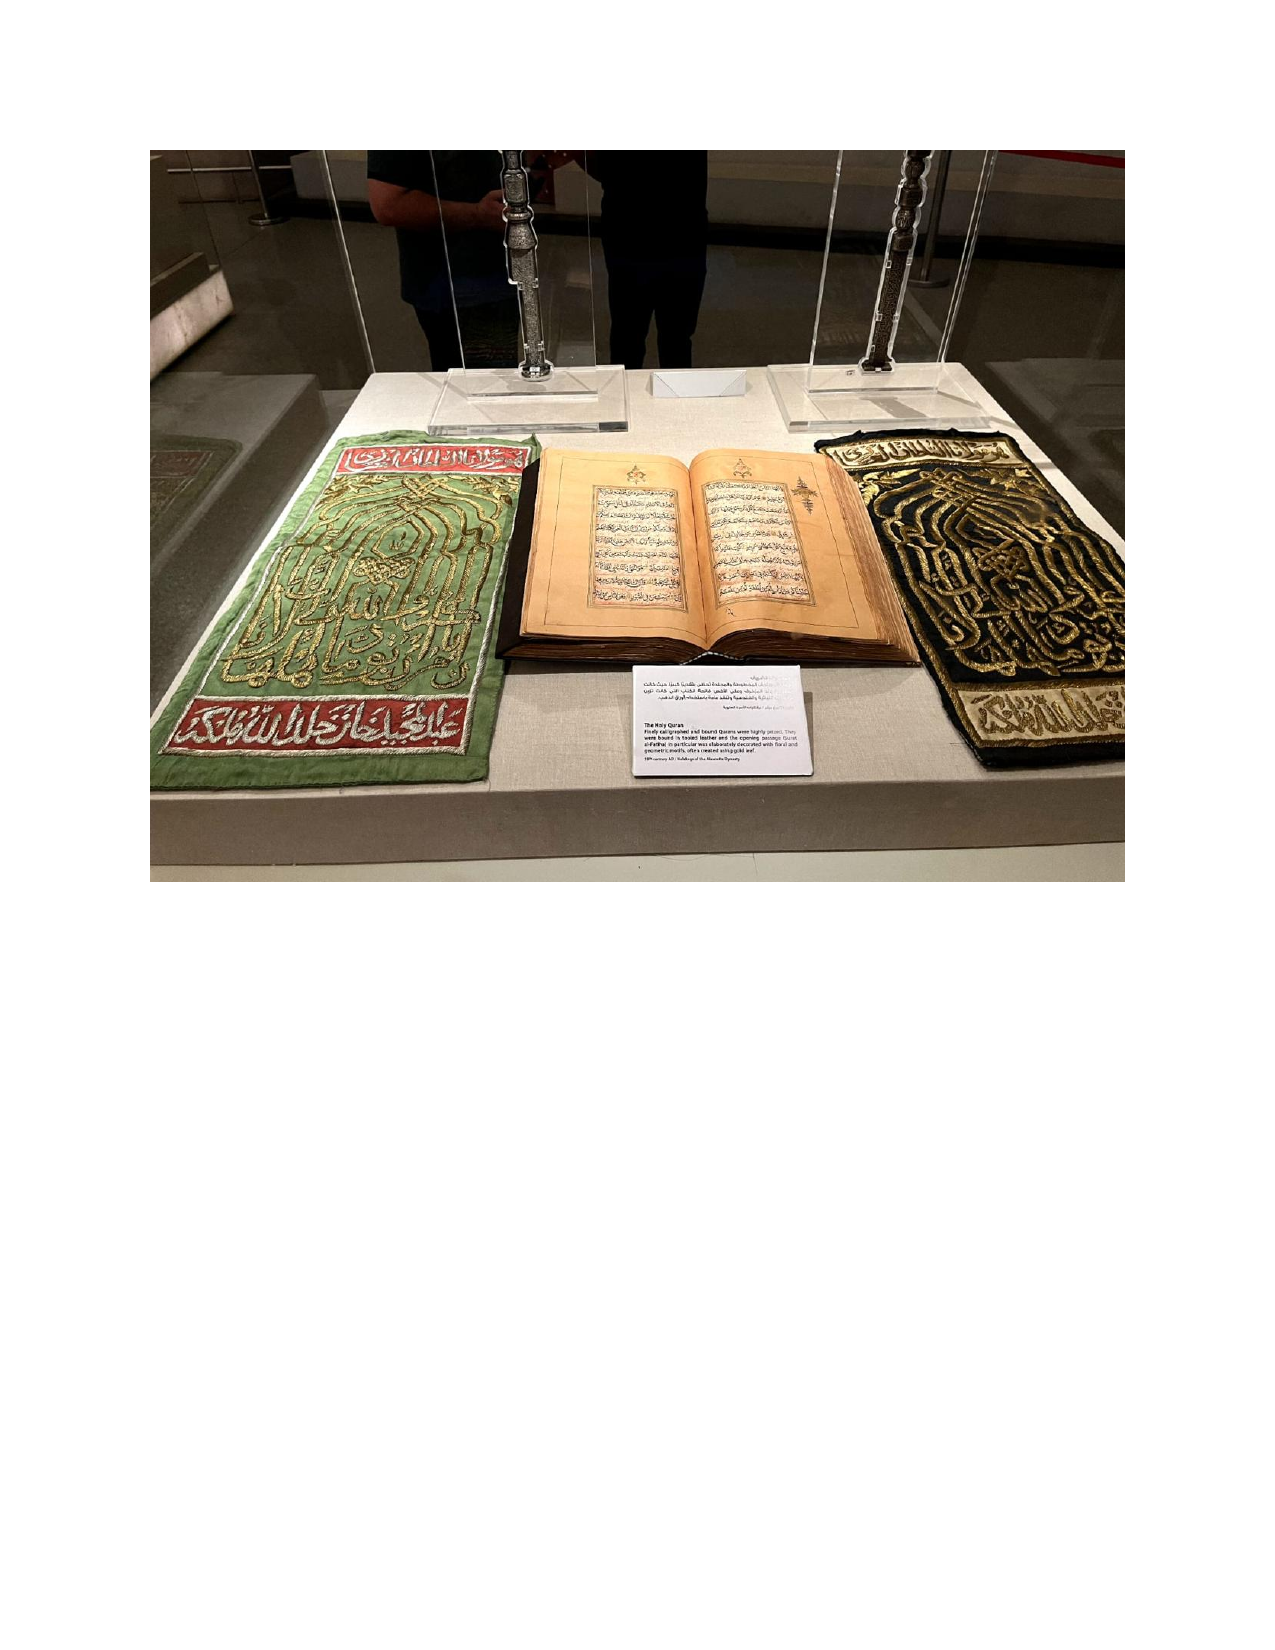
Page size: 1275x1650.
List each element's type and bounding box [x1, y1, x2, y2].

picture [150, 150, 1125, 882]
